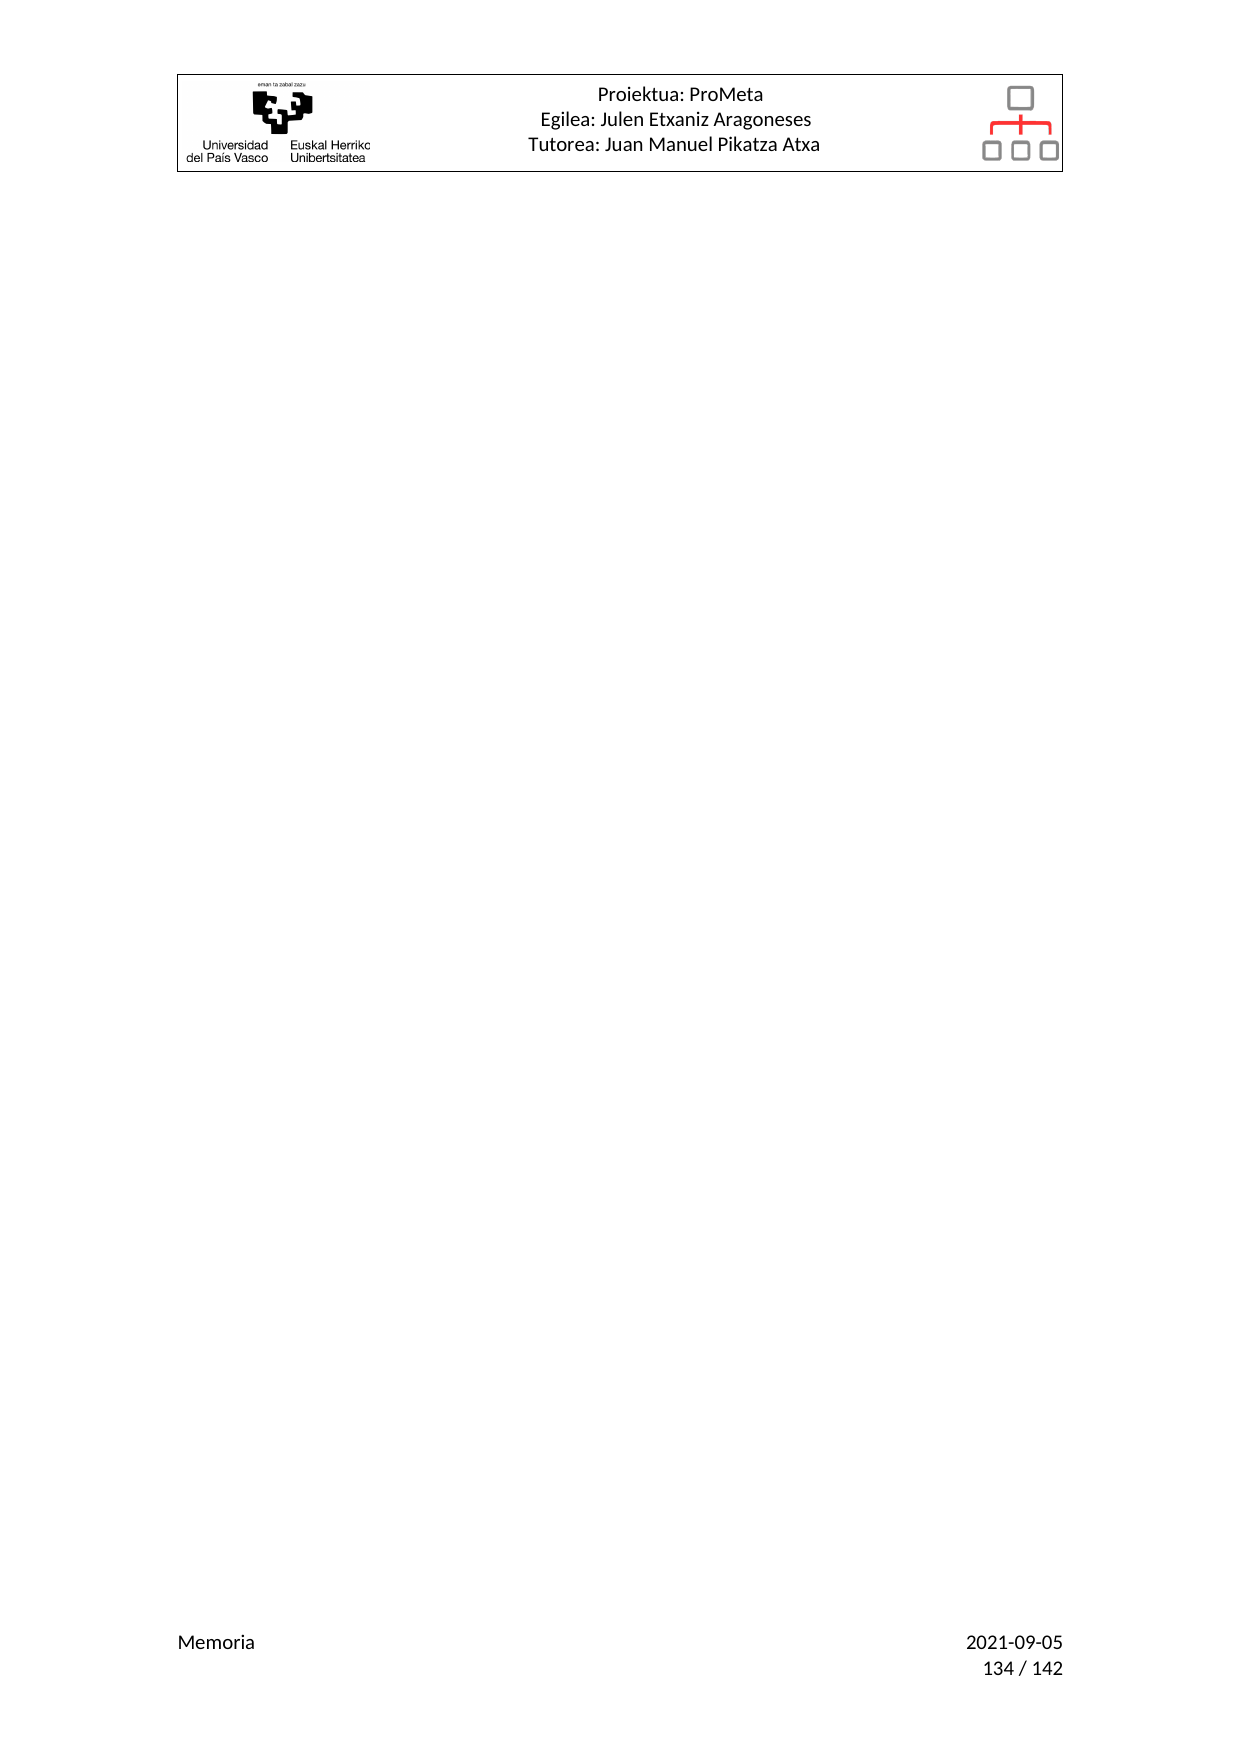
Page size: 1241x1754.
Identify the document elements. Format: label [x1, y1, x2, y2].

picture [182, 81, 370, 162]
picture [978, 80, 1060, 162]
